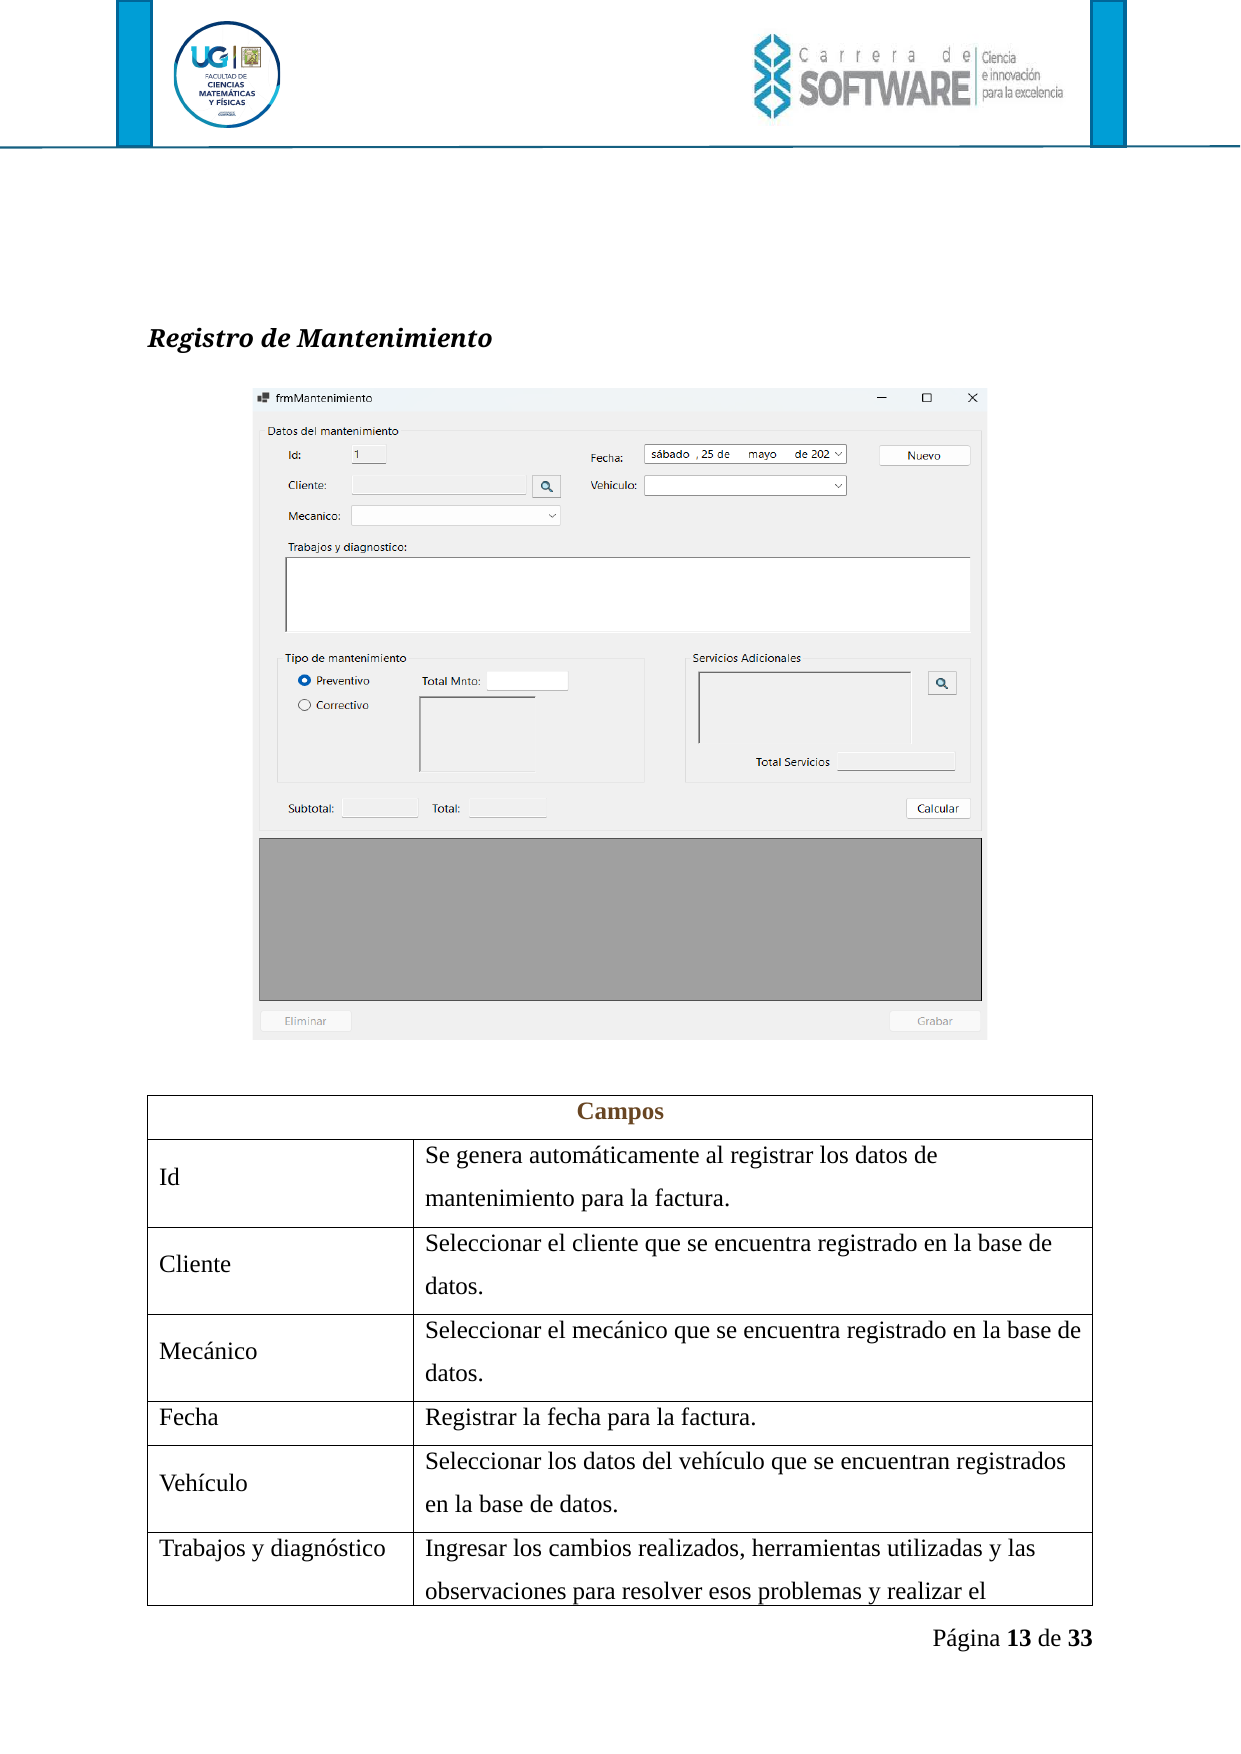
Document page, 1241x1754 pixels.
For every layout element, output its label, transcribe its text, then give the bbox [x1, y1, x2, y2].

table_cell Mecánico [148, 1315, 413, 1401]
table_cell Registrar la fecha para la factura. [414, 1402, 1092, 1445]
picture [173, 21, 281, 128]
picture [173, 85, 215, 128]
table_cell Seleccionar el mecánico que se encuentra registrado en la base de datos. [414, 1315, 1092, 1401]
table_cell Vehículo [148, 1446, 413, 1532]
table_cell Se genera automáticamente al registrar los datos de mantenimiento para la factura. [414, 1140, 1092, 1227]
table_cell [148, 1533, 413, 1605]
picture [751, 28, 1068, 126]
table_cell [414, 1533, 1092, 1605]
table_cell Id [148, 1140, 413, 1227]
table_header Campos [148, 1096, 1092, 1139]
table_cell Cliente [148, 1228, 413, 1314]
subtitle Registro de Mantenimiento [148, 320, 1092, 354]
picture [252, 388, 988, 1040]
table_cell Fecha [148, 1402, 413, 1445]
table_cell Seleccionar los datos del vehículo que se encuentran registrados en la base de datos. [414, 1446, 1092, 1532]
table_cell Seleccionar el cliente que se encuentra registrado en la base de datos. [414, 1228, 1092, 1314]
